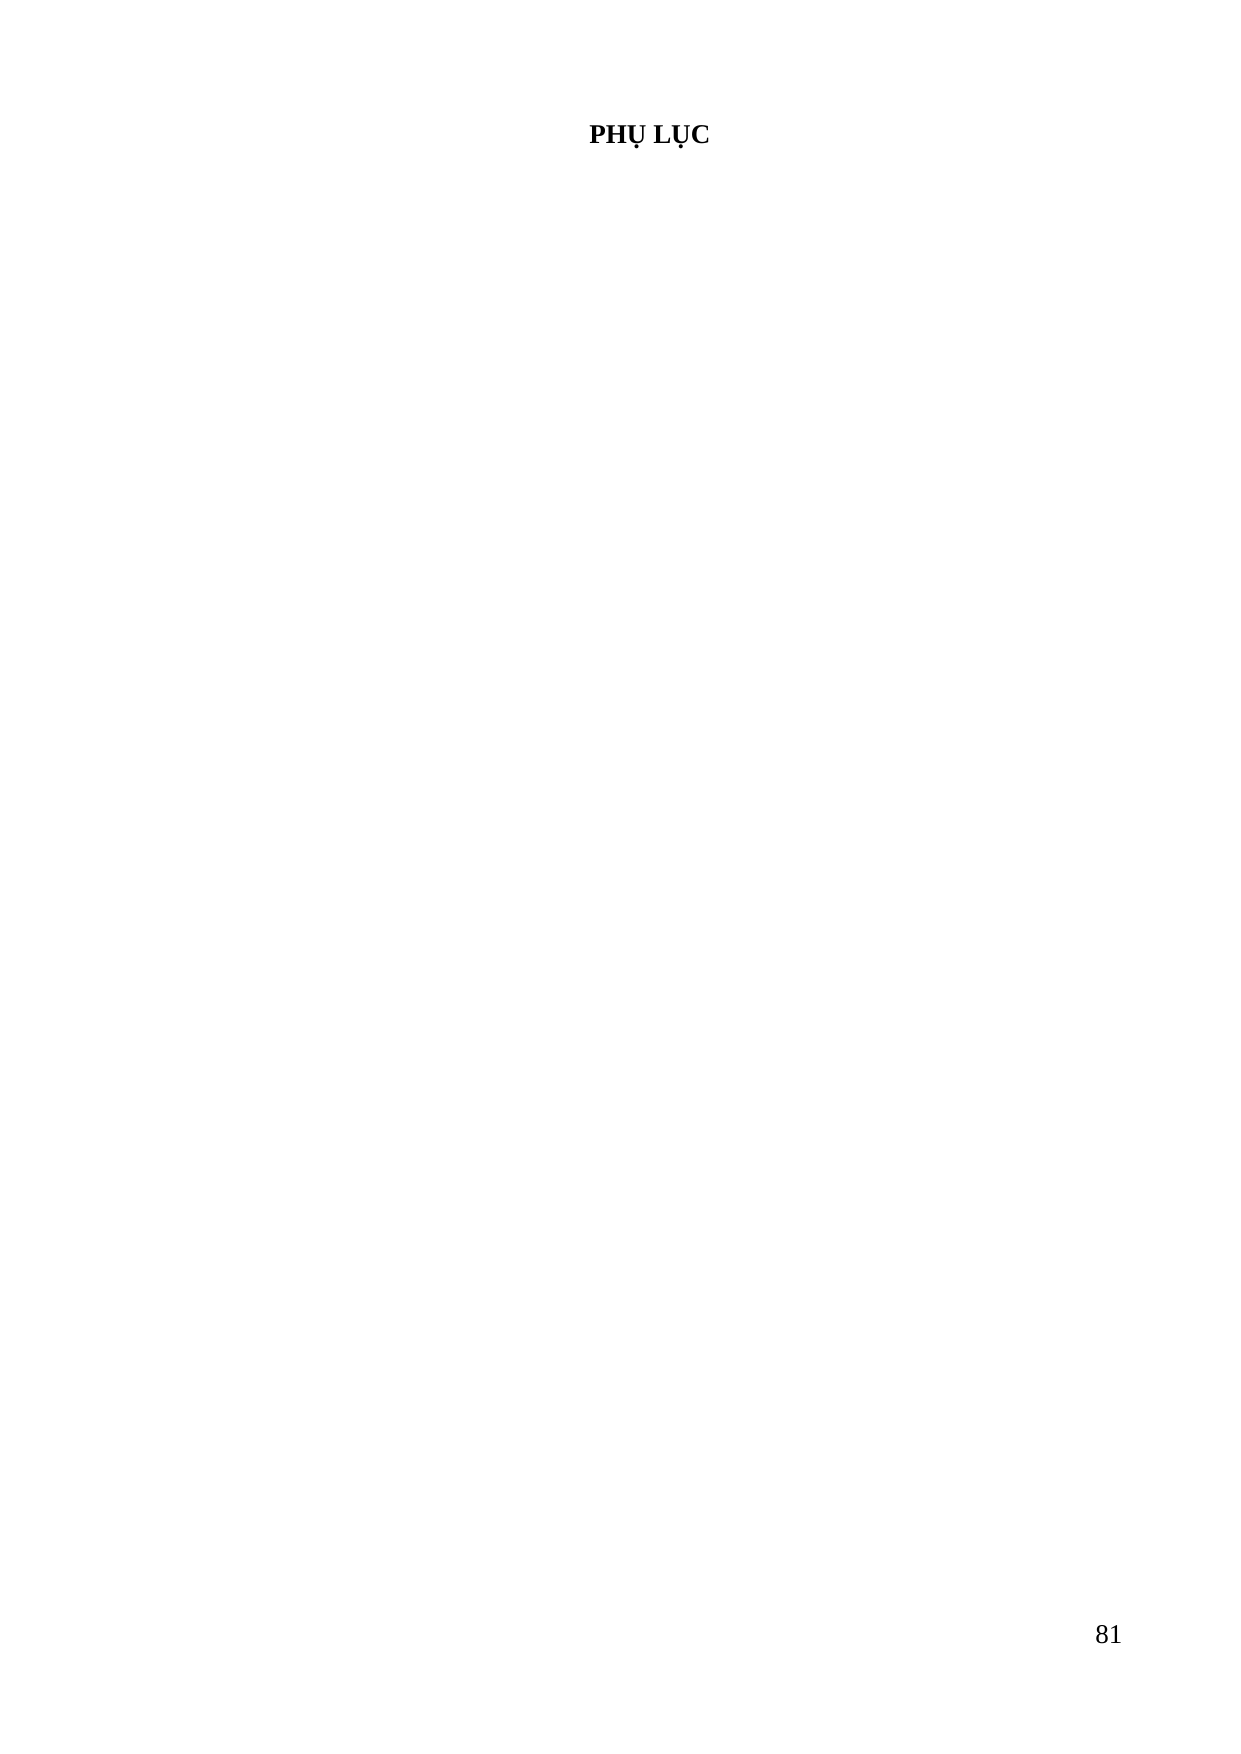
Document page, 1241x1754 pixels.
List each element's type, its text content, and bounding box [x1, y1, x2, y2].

text PHỤ LỤC [177, 118, 1122, 149]
